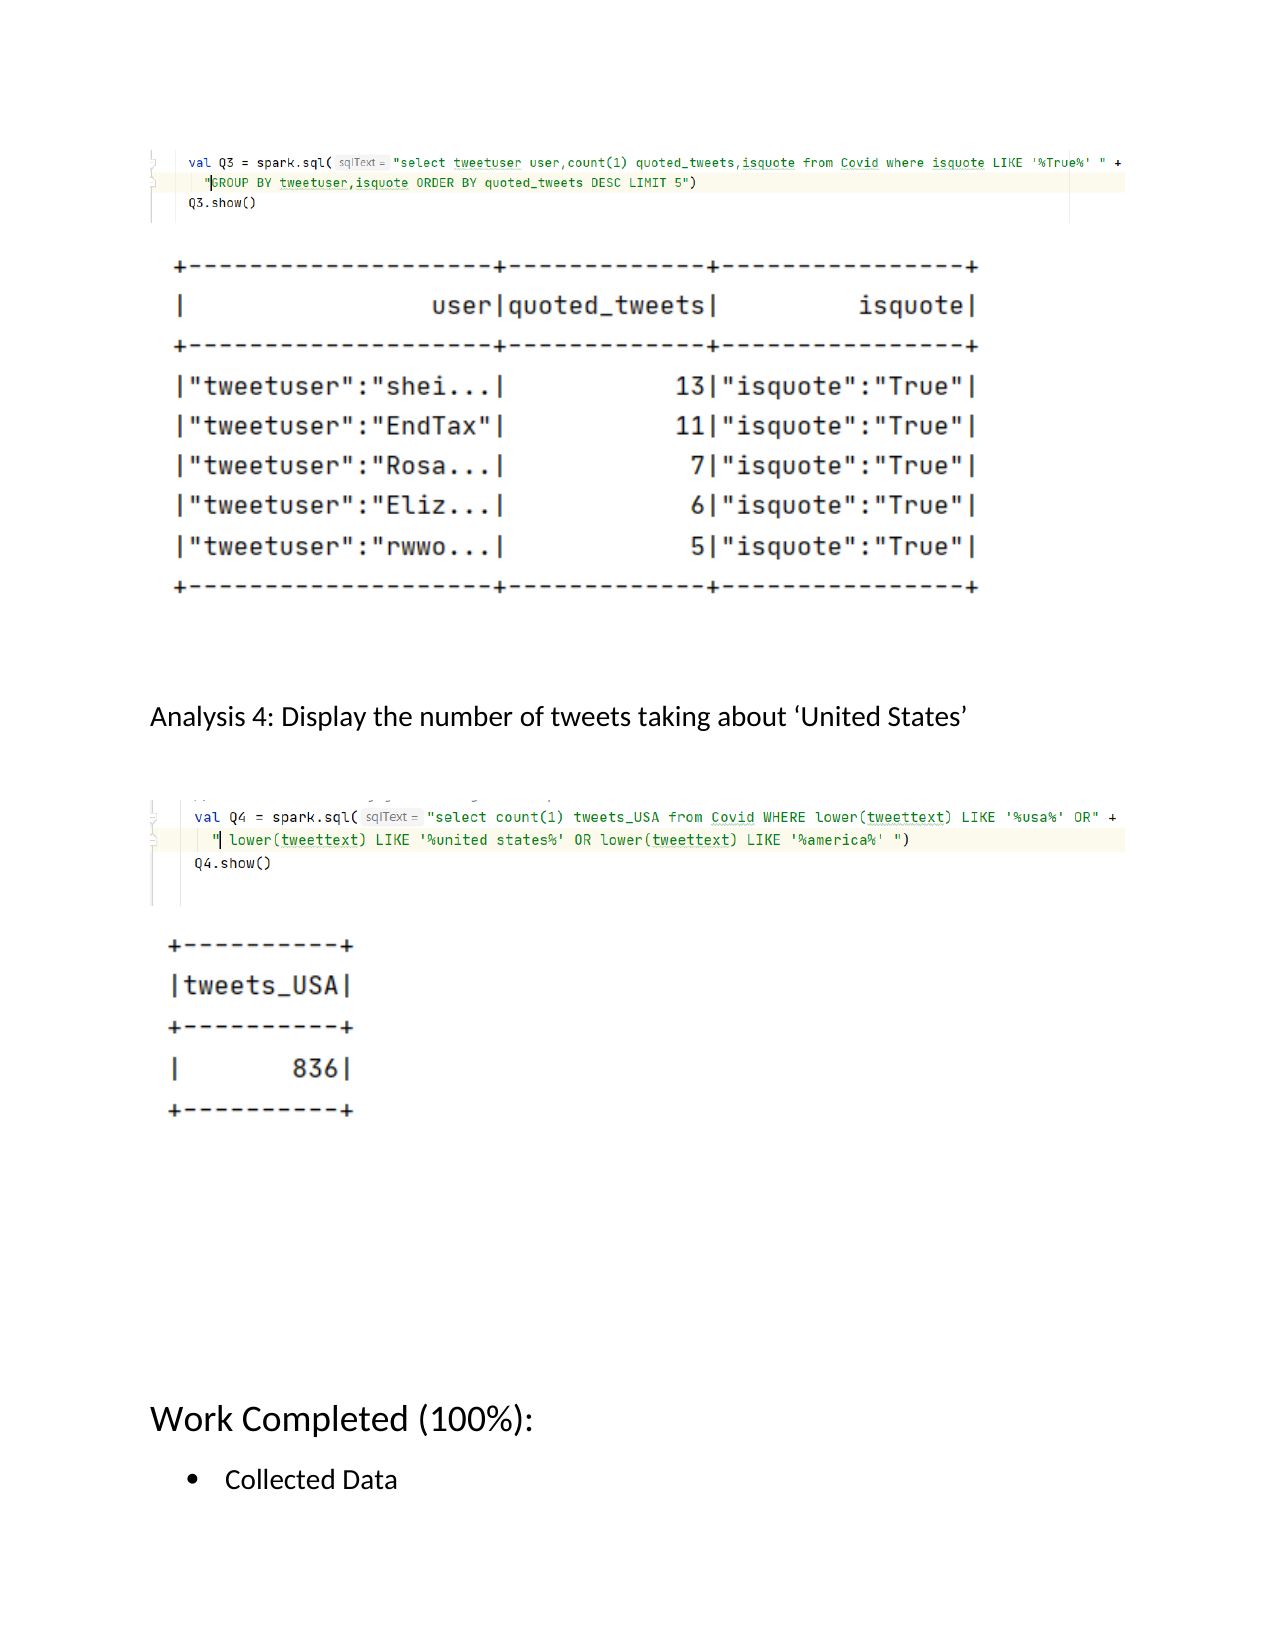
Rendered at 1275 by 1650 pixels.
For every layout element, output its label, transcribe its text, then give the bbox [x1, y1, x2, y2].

list Collected Data [187, 1461, 1125, 1497]
picture [150, 241, 1125, 633]
text Analysis 4: Display the number of tweets taking about ‘United States’ [150, 698, 1125, 734]
picture [150, 800, 1125, 906]
text Work Completed (100%): [150, 1395, 1125, 1441]
picture [150, 150, 1125, 223]
picture [150, 924, 635, 1131]
